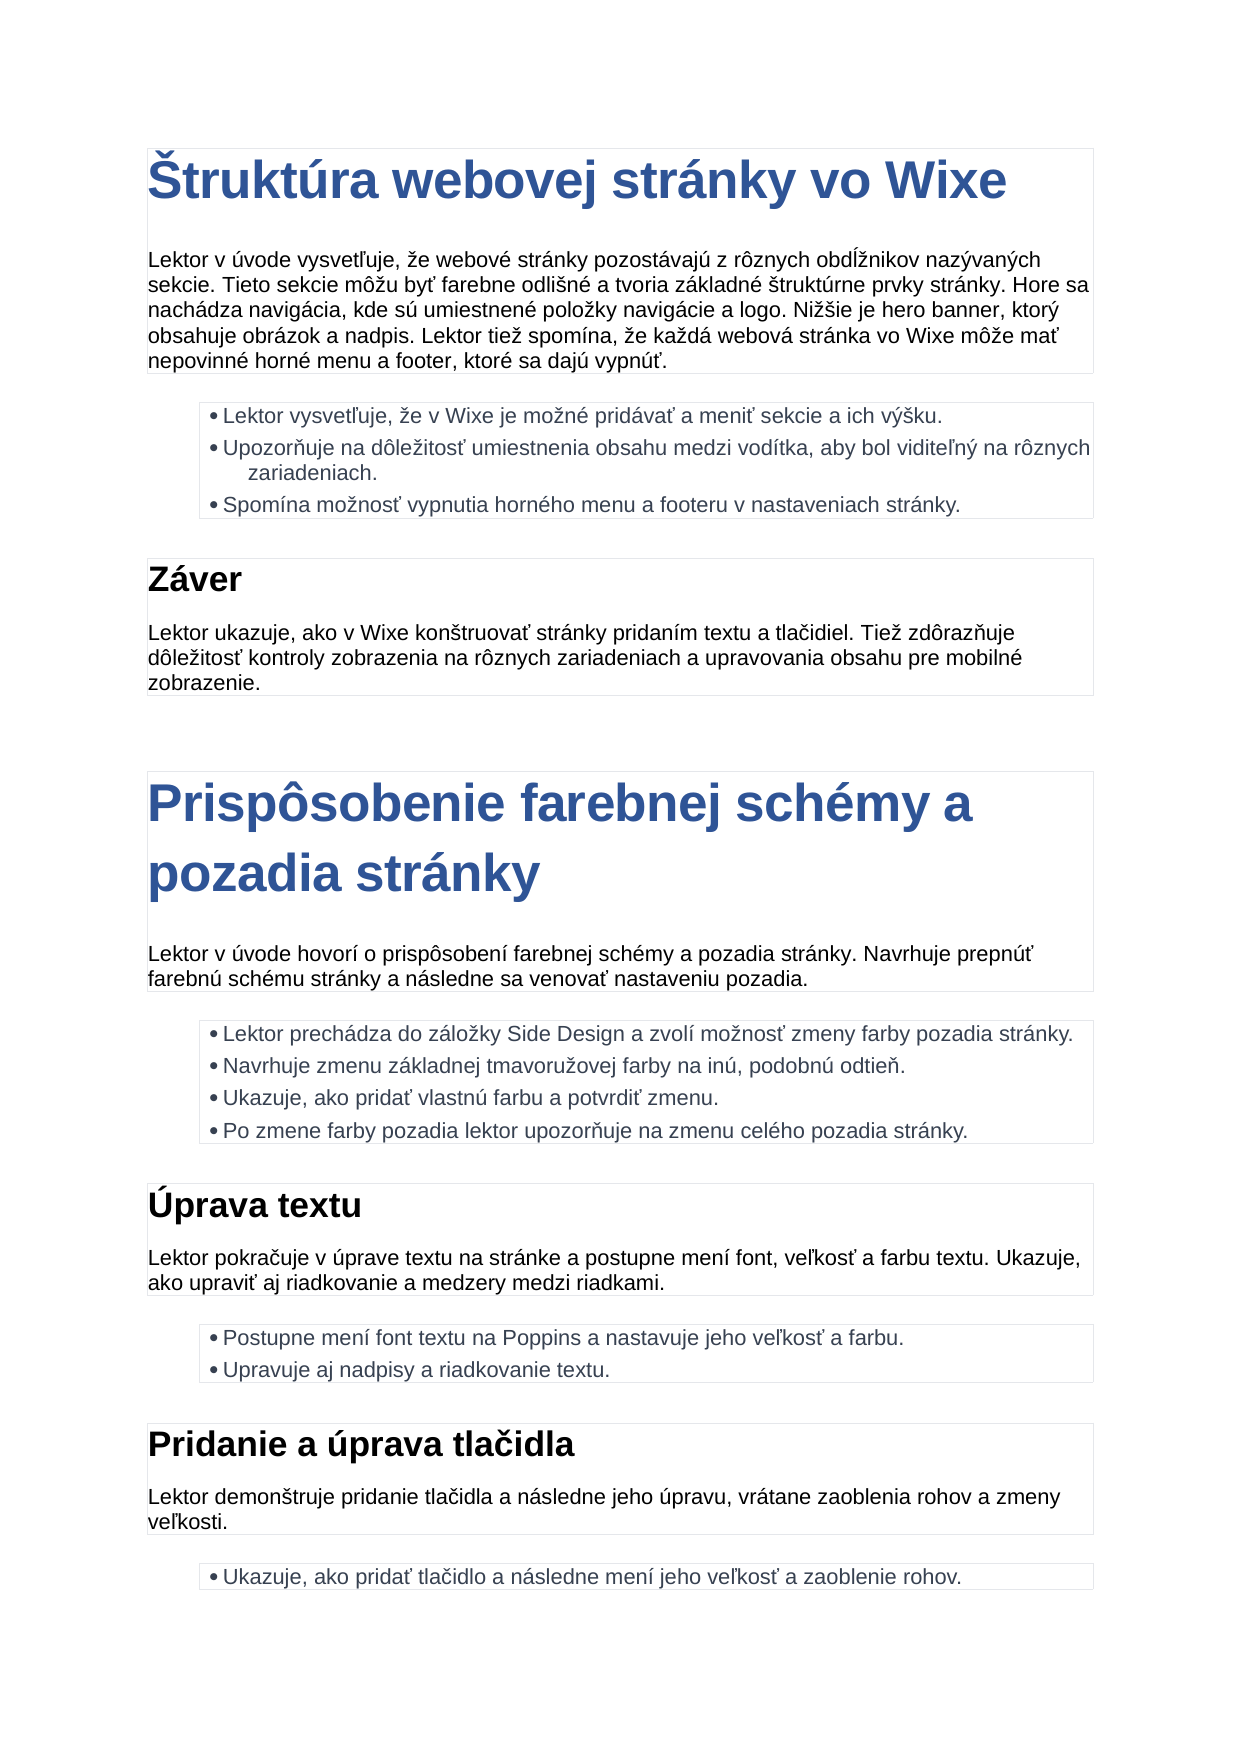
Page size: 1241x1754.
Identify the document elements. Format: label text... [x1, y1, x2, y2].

text Lektor pokračuje v úprave textu na stránke a postupne mení font, veľkosť a farbu textu. Ukazuje, ako upraviť aj riadkovanie a medzery medzi riadkami. [148, 1244, 1093, 1295]
list Ukazuje, ako pridať tlačidlo a následne mení jeho veľkosť a zaoblenie rohov. [200, 1564, 1093, 1589]
list Po zmene farby pozadia lektor upozorňuje na zmenu celého pozadia stránky. [200, 1117, 1093, 1143]
list Spomína možnosť vypnutia horného menu a footeru v nastaveniach stránky. [200, 492, 1093, 518]
list Postupne mení font textu na Poppins a nastavuje jeho veľkosť a farbu. [200, 1325, 1093, 1350]
text Lektor ukazuje, ako v Wixe konštruovať stránky pridaním textu a tlačidiel. Tiež zdôrazňuje dôležitosť kontroly zobrazenia na rôznych zariadeniach a upravovania obsahu pre mobilné zobrazenie. [148, 619, 1093, 695]
list Ukazuje, ako pridať vlastnú farbu a potvrdiť zmenu. [200, 1085, 1093, 1110]
text Lektor demonštruje pridanie tlačidla a následne jeho úpravu, vrátane zaoblenia rohov a zmeny veľkosti. [148, 1483, 1093, 1534]
subtitle Záver [148, 559, 1093, 599]
list Navrhuje zmenu základnej tmavoružovej farby na inú, podobnú odtieň. [200, 1052, 1093, 1078]
list Lektor prechádza do záložky Side Design a zvolí možnosť zmeny farby pozadia stránky. [200, 1021, 1093, 1046]
subtitle Prispôsobenie farebnej schémy a pozadia stránky [148, 772, 1093, 903]
list Lektor vysvetľuje, že v Wixe je možné pridávať a meniť sekcie a ich výšku. [200, 403, 1093, 428]
subtitle Úprava textu [148, 1184, 1093, 1224]
list Upozorňuje na dôležitosť umiestnenia obsahu medzi vodítka, aby bol viditeľný na rôznych zariadeniach. [200, 434, 1093, 485]
list Upravuje aj nadpisy a riadkovanie textu. [200, 1356, 1093, 1382]
text Lektor v úvode hovorí o prispôsobení farebnej schémy a pozadia stránky. Navrhuje prepnúť farebnú schému stránky a následne sa venovať nastaveniu pozadia. [148, 940, 1093, 991]
text Lektor v úvode vysvetľuje, že webové stránky pozostávajú z rôznych obdĺžnikov nazývaných sekcie. Tieto sekcie môžu byť farebne odlišné a tvoria základné štruktúrne prvky stránky. Hore sa nachádza navigácia, kde sú umiestnené položky navigácie a logo. Nižšie je hero banner, ktorý obsahuje obrázok a nadpis. Lektor tiež spomína, že každá webová stránka vo Wixe môže mať nepovinné horné menu a footer, ktoré sa dajú vypnúť. [148, 246, 1093, 373]
subtitle Štruktúra webovej stránky vo Wixe [148, 149, 1093, 209]
subtitle Pridanie a úprava tlačidla [148, 1424, 1093, 1464]
